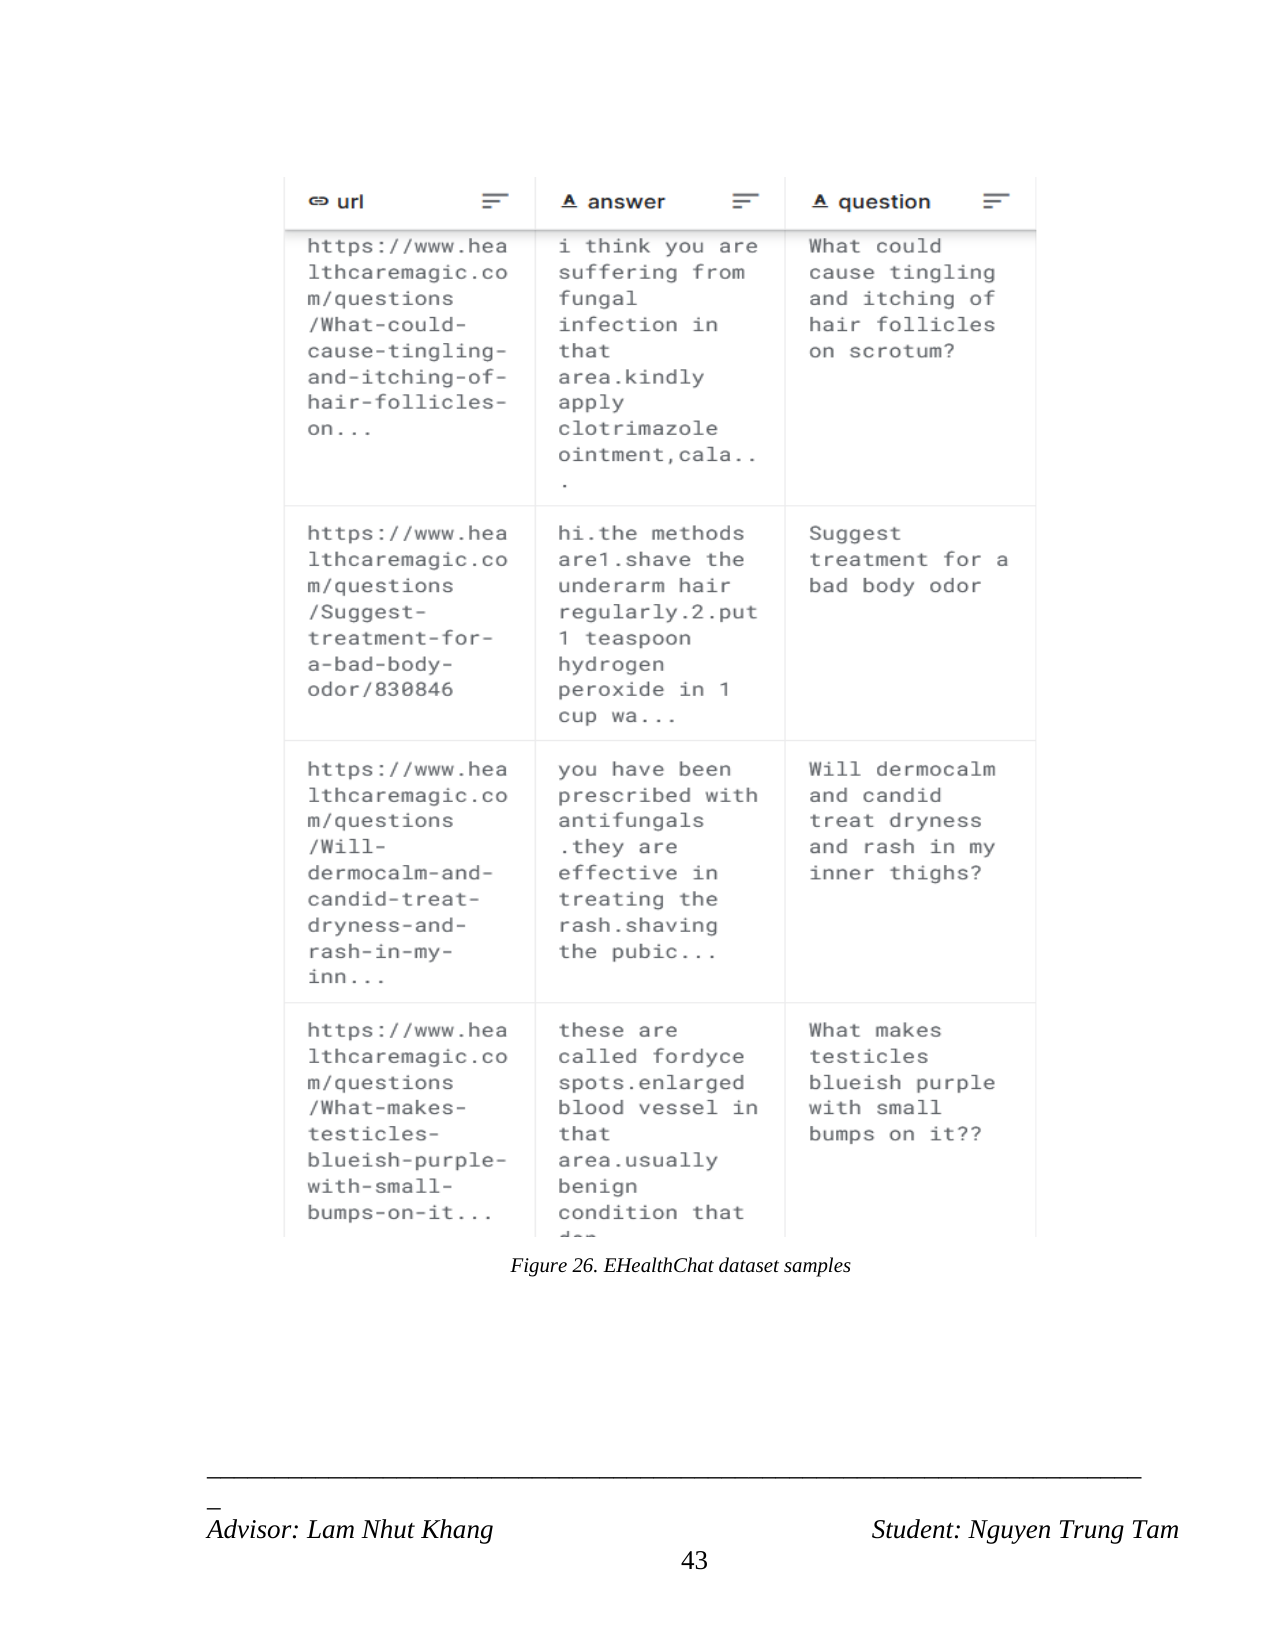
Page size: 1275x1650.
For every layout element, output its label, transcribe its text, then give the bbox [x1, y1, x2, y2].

text Figure 26. EHealthChat dataset samples [207, 1253, 1157, 1277]
picture [281, 177, 1037, 1237]
